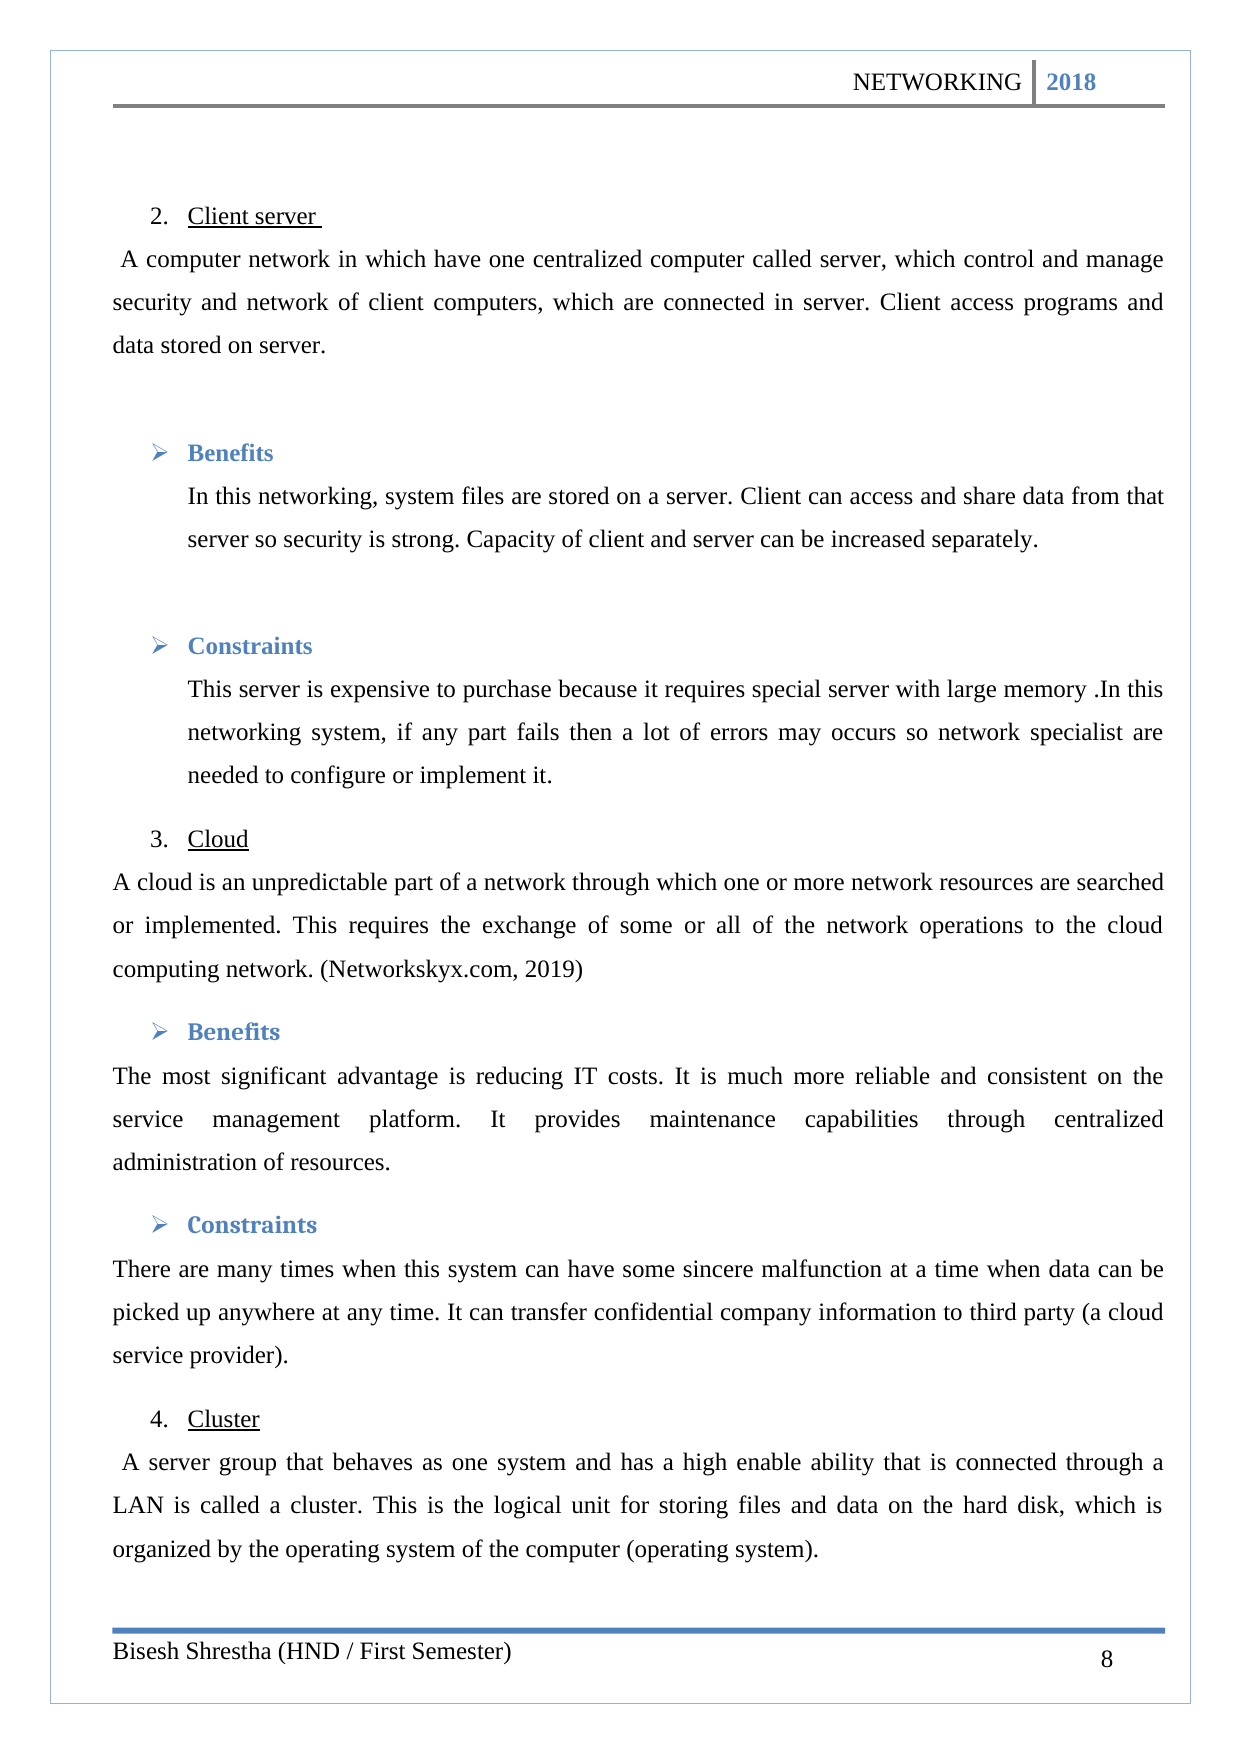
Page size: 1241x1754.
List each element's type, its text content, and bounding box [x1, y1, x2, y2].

subtitle Constraints [150, 631, 1165, 660]
list A computer network in which have one centralized computer called server, which control and manage security and network of client computers, which are connected in server. Client access programs and data stored on server. [112, 244, 1165, 359]
subtitle Benefits [150, 438, 1165, 466]
list This server is expensive to purchase because it requires special server with large memory .In this networking system, if any part fails then a lot of errors may occurs so network specialist are needed to configure or implement it. [187, 674, 1165, 789]
subtitle Cloud [150, 824, 1165, 853]
text A server group that behaves as one system and has a high enable ability that is connected through a LAN is called a cluster. This is the logical unit for storing files and data on the hard disk, which is organized by the operating system of the computer (operating system). [112, 1447, 1165, 1562]
subtitle Constraints [150, 1211, 1165, 1240]
subtitle Client server [150, 201, 1165, 230]
subtitle Cluster [150, 1404, 1165, 1433]
text The most significant advantage is reducing IT costs. It is much more reliable and consistent on the service management platform. It provides maintenance capabilities through centralized administration of resources. [112, 1061, 1165, 1176]
list In this networking, system files are stored on a server. Client can access and share data from that server so security is strong. Capacity of client and server can be increased separately. [187, 481, 1165, 553]
text There are many times when this system can have some sincere malfunction at a time when data can be picked up anywhere at any time. It can transfer confidential company information to third party (a cloud service provider). [112, 1254, 1165, 1369]
subtitle Benefits [150, 1018, 1165, 1046]
text A cloud is an unpredictable part of a network through which one or more network resources are searched or implemented. This requires the exchange of some or all of the network operations to the cloud computing network. (Networkskyx.com, 2019) [112, 867, 1165, 982]
